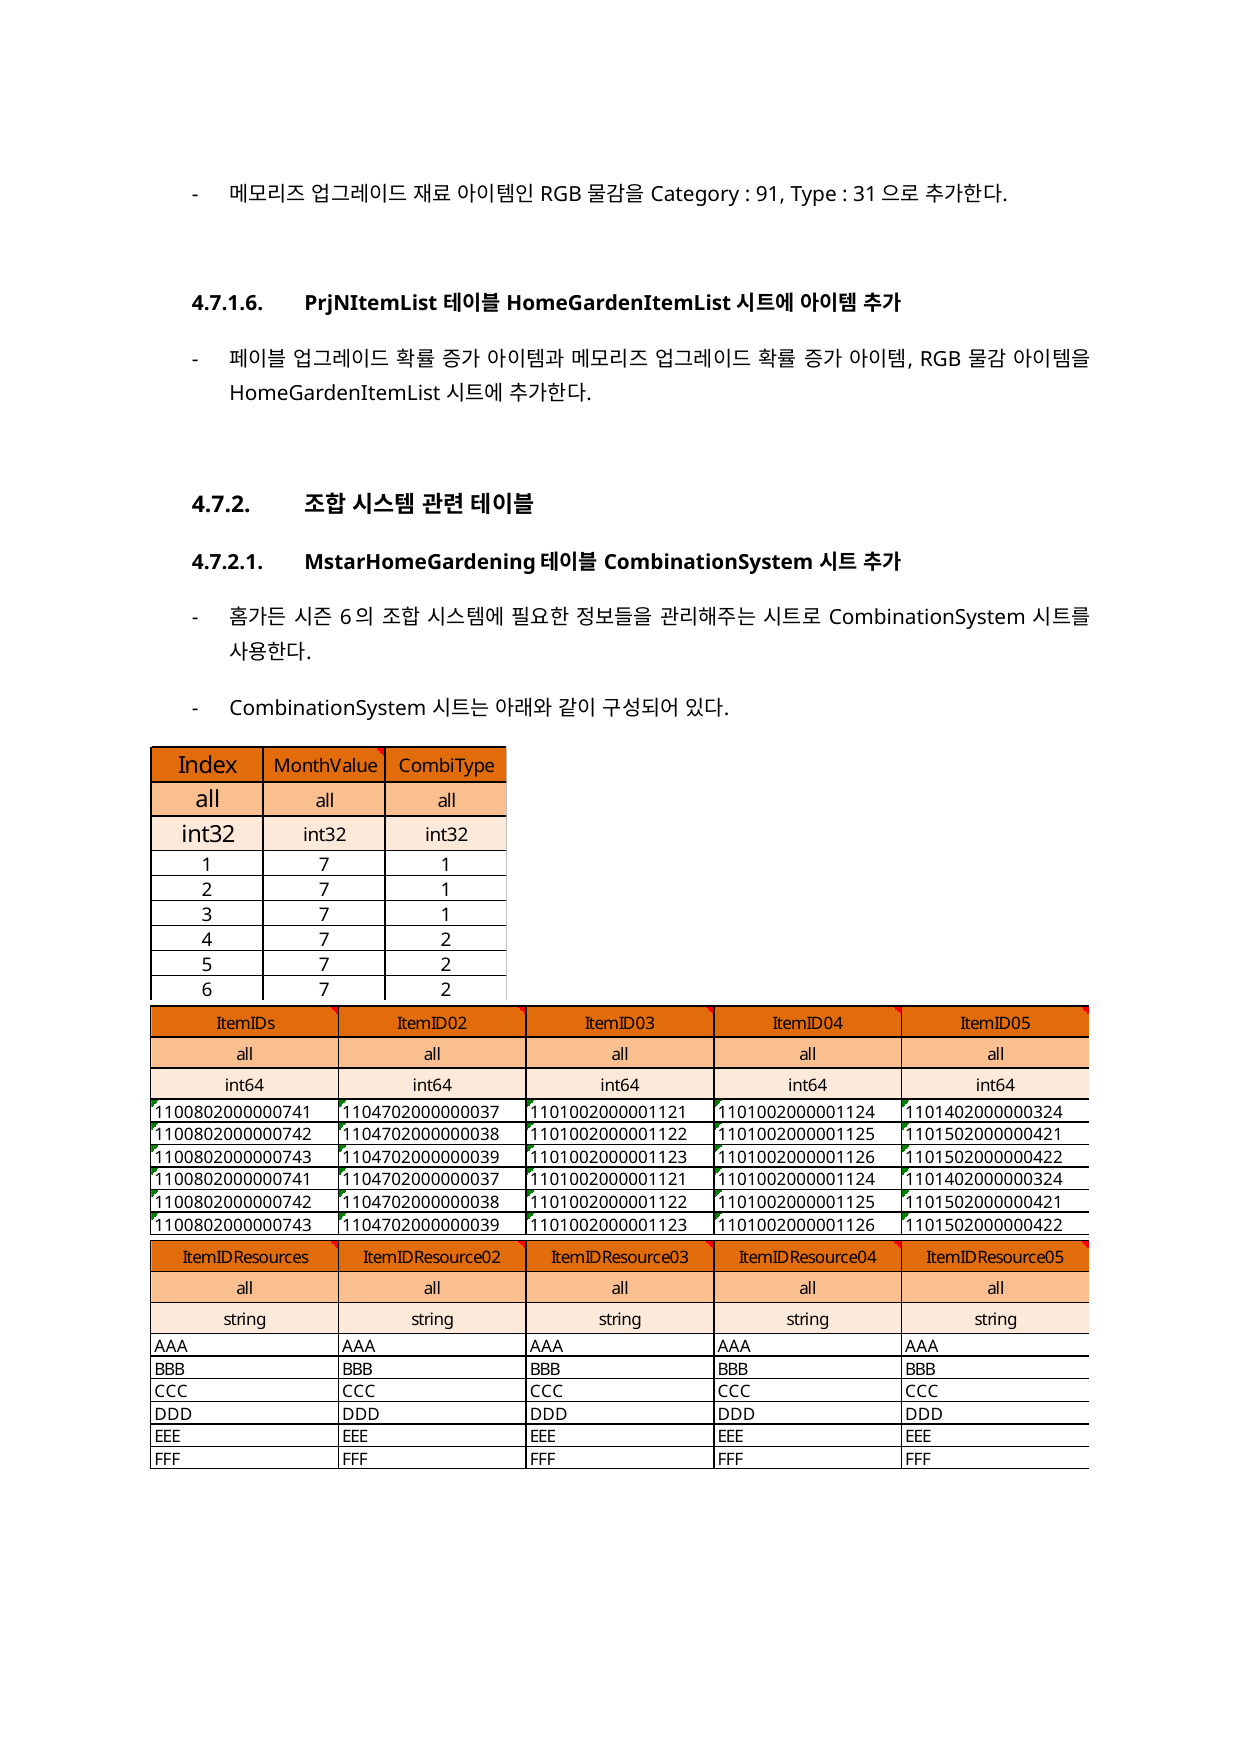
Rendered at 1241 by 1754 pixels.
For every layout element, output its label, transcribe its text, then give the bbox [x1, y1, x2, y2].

list 페이블 업그레이드 확률 증가 아이템과 메모리즈 업그레이드 확률 증가 아이템, RGB 물감 아이템을 HomeGardenItemList 시트에 추가한다. [192, 342, 1090, 407]
subtitle MstarHomeGardening테이블 CombinationSystem 시트 추가 [192, 545, 1090, 575]
list 메모리즈 업그레이드 재료 아이템인 RGB 물감을 Category : 91, Type : 31으로 추가한다. [192, 177, 1090, 207]
subtitle 조합 시스템 관련 테이블 [192, 486, 1090, 519]
list 홈가든 시즌 6의 조합 시스템에 필요한 정보들을 관리해주는 시트로 CombinationSystem 시트를 사용한다. [192, 601, 1090, 666]
subtitle PrjNItemList 테이블 HomeGardenItemList 시트에 아이템 추가 [192, 286, 1090, 317]
list CombinationSystem 시트는 아래와 같이 구성되어 있다. [192, 691, 1090, 721]
